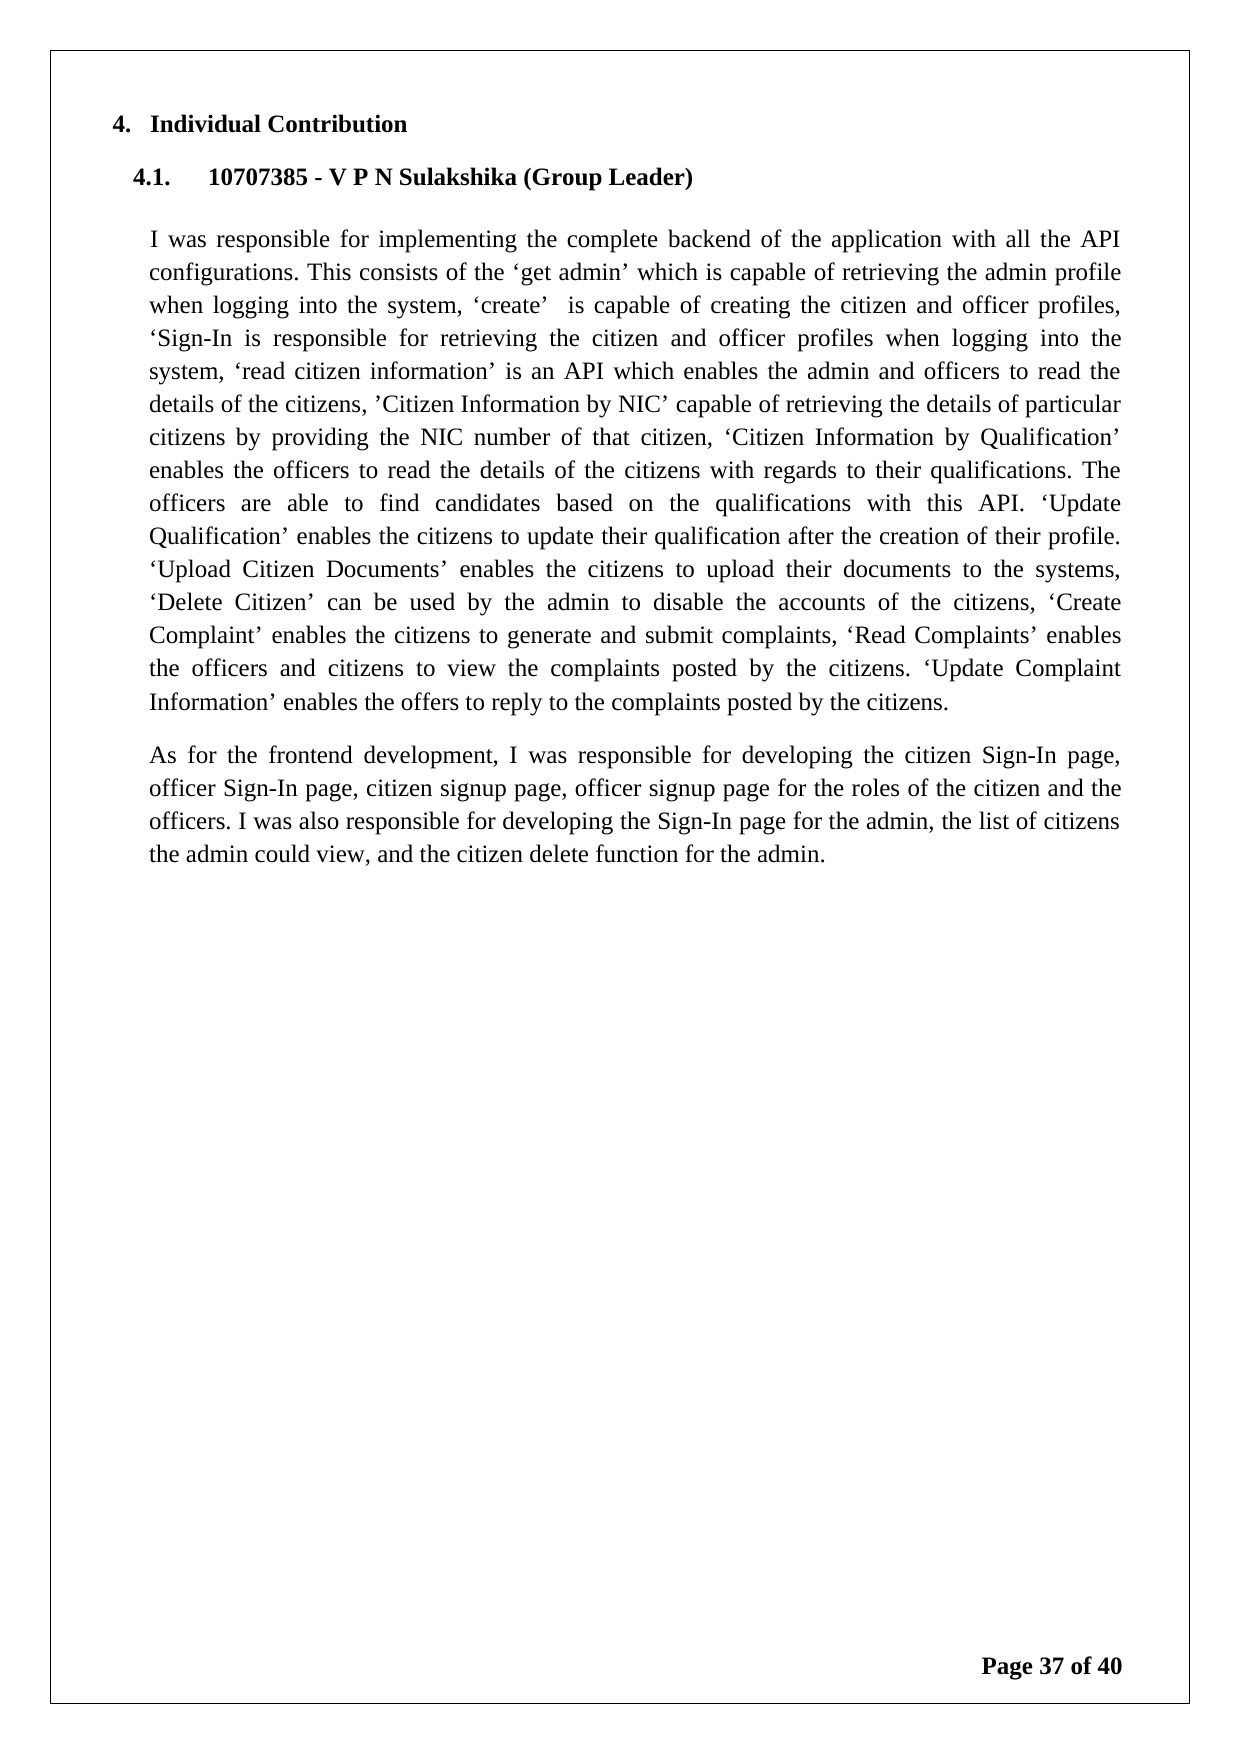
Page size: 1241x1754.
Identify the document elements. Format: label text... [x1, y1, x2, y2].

subtitle Individual Contribution [112, 109, 1122, 137]
text I was responsible for implementing the complete backend of the application with all the API configurations. This consists of the ‘get admin’ which is capable of retrieving the admin profile when logging into the system, ‘create’ is capable of creating the citizen and officer profiles, ‘Sign-In is responsible for retrieving the citizen and officer profiles when logging into the system, ‘read citizen information’ is an API which enables the admin and officers to read the details of the citizens, ’Citizen Information by NIC’ capable of retrieving the details of particular citizens by providing the NIC number of that citizen, ‘Citizen Information by Qualification’ enables the officers to read the details of the citizens with regards to their qualifications. The officers are able to find candidates based on the qualifications with this API. ‘Update Qualification’ enables the citizens to update their qualification after the creation of their profile. ‘Upload Citizen Documents’ enables the citizens to upload their documents to the systems, ‘Delete Citizen’ can be used by the admin to disable the accounts of the citizens, ‘Create Complaint’ enables the citizens to generate and submit complaints, ‘Read Complaints’ enables the officers and citizens to view the complaints posted by the citizens. ‘Update Complaint Information’ enables the offers to reply to the complaints posted by the citizens. [149, 224, 1122, 715]
text As for the frontend development, I was responsible for developing the citizen Sign-In page, officer Sign-In page, citizen signup page, officer signup page for the roles of the citizen and the officers. I was also responsible for developing the Sign-In page for the admin, the list of citizens the admin could view, and the citizen delete function for the admin. [149, 740, 1122, 868]
subtitle 10707385 - V P N Sulakshika (Group Leader) [133, 162, 1122, 191]
